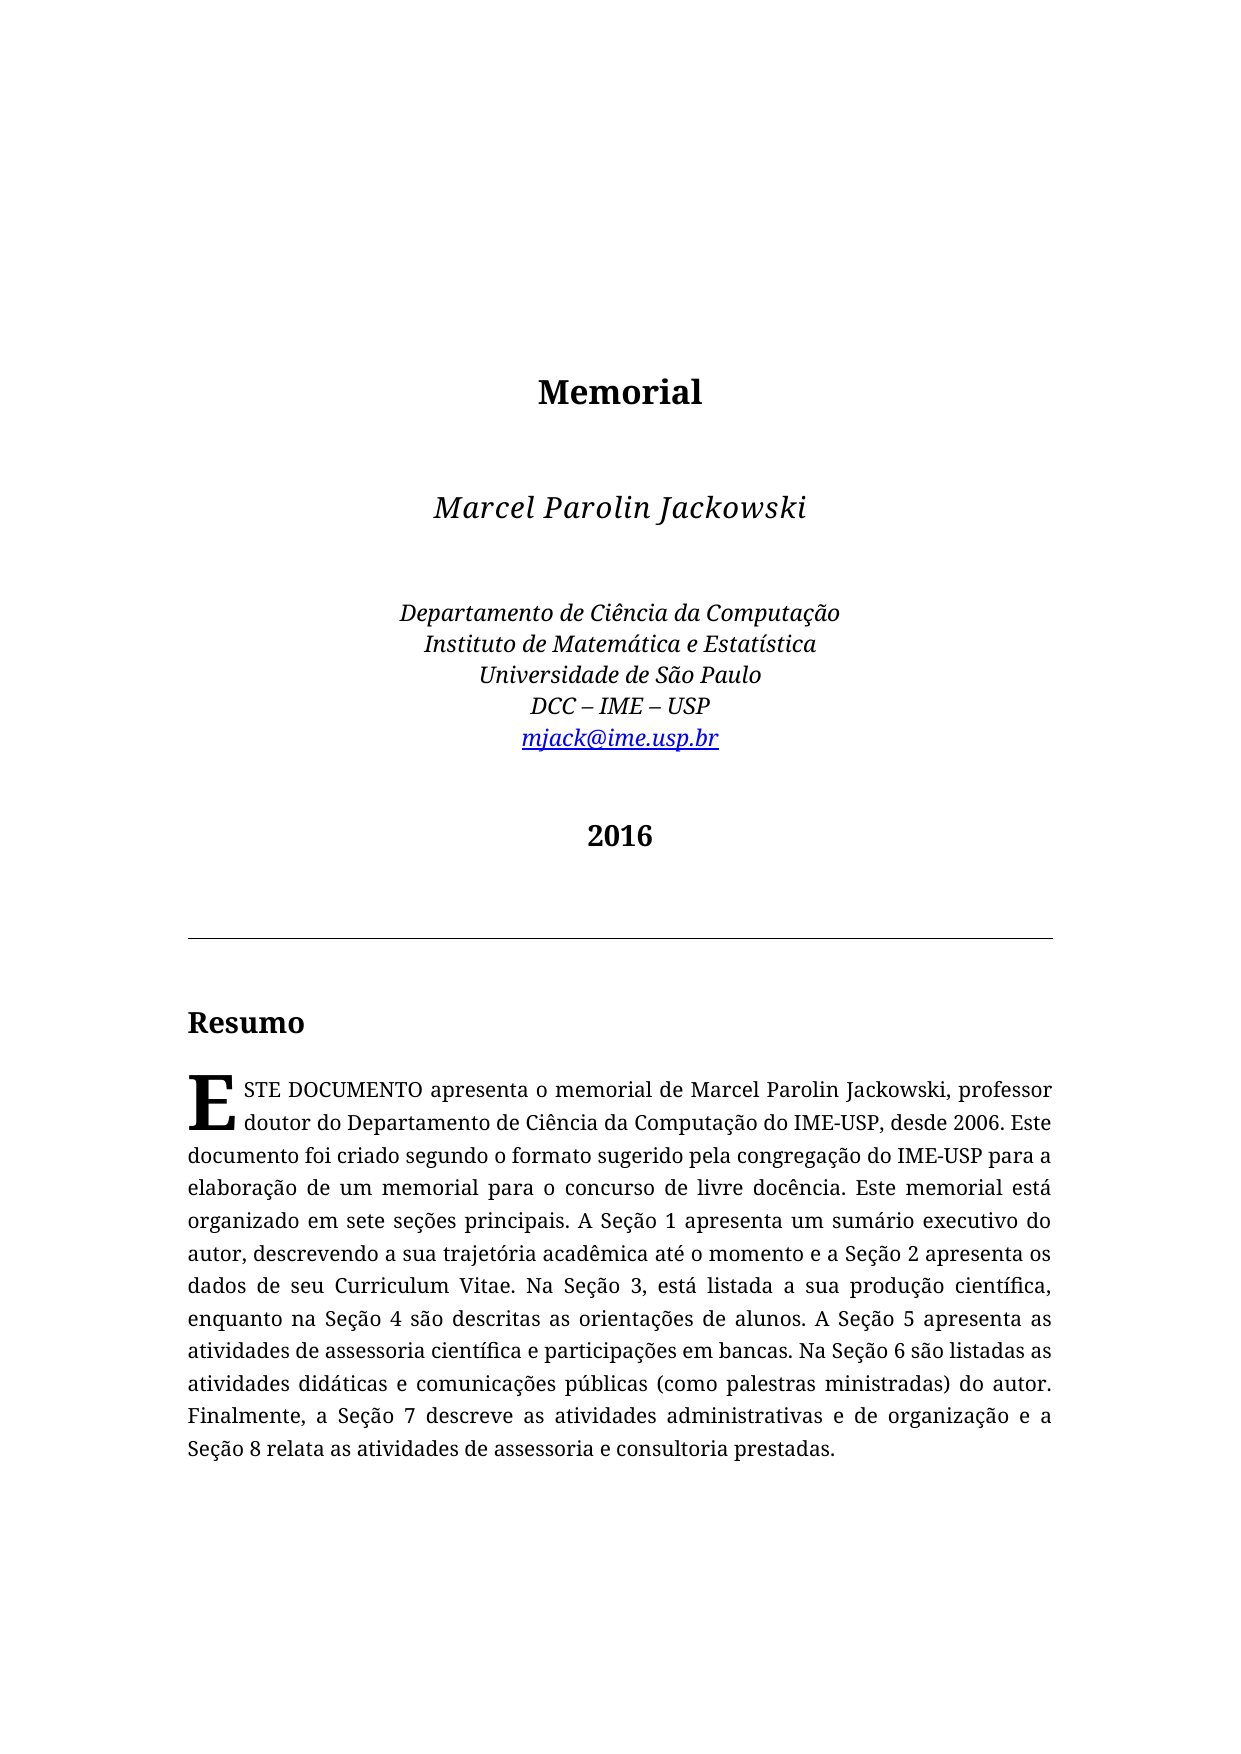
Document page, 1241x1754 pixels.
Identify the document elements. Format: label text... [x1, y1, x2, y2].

text Marcel Parolin Jackowski [187, 487, 1053, 527]
text 2016 [187, 815, 1053, 855]
text DCC – IME – USP [187, 690, 1053, 722]
text mjack@ime.usp.br [187, 722, 1053, 753]
text Departamento de Ciência da Computação [187, 597, 1053, 628]
text Memorial [187, 369, 1053, 414]
text ste documento apresenta o memorial de Marcel Parolin Jackowski, professor doutor do Departamento de Ciência da Computação do IME-USP, desde 2006. Este documento foi criado segundo o formato sugerido pela congregação do IME-USP para a elaboração de um memorial para o concurso de livre docência. Este memorial está organizado em sete seções principais. A Seção 1 apresenta um sumário executivo do autor, descrevendo a sua trajetória acadêmica até o momento e a Seção 2 apresenta os dados de seu Curriculum Vitae. Na Seção 3, está listada a sua produção científica, enquanto na Seção 4 são descritas as orientações de alunos. A Seção 5 apresenta as atividades de assessoria científica e participações em bancas. Na Seção 6 são listadas as atividades didáticas e comunicações públicas (como palestras ministradas) do autor. Finalmente, a Seção 7 descreve as atividades administrativas e de organização e a Seção 8 relata as atividades de assessoria e consultoria prestadas. [187, 1076, 1053, 1463]
text Instituto de Matemática e Estatística [187, 628, 1053, 659]
text Resumo [187, 1002, 1053, 1042]
text Universidade de São Paulo [187, 659, 1053, 690]
